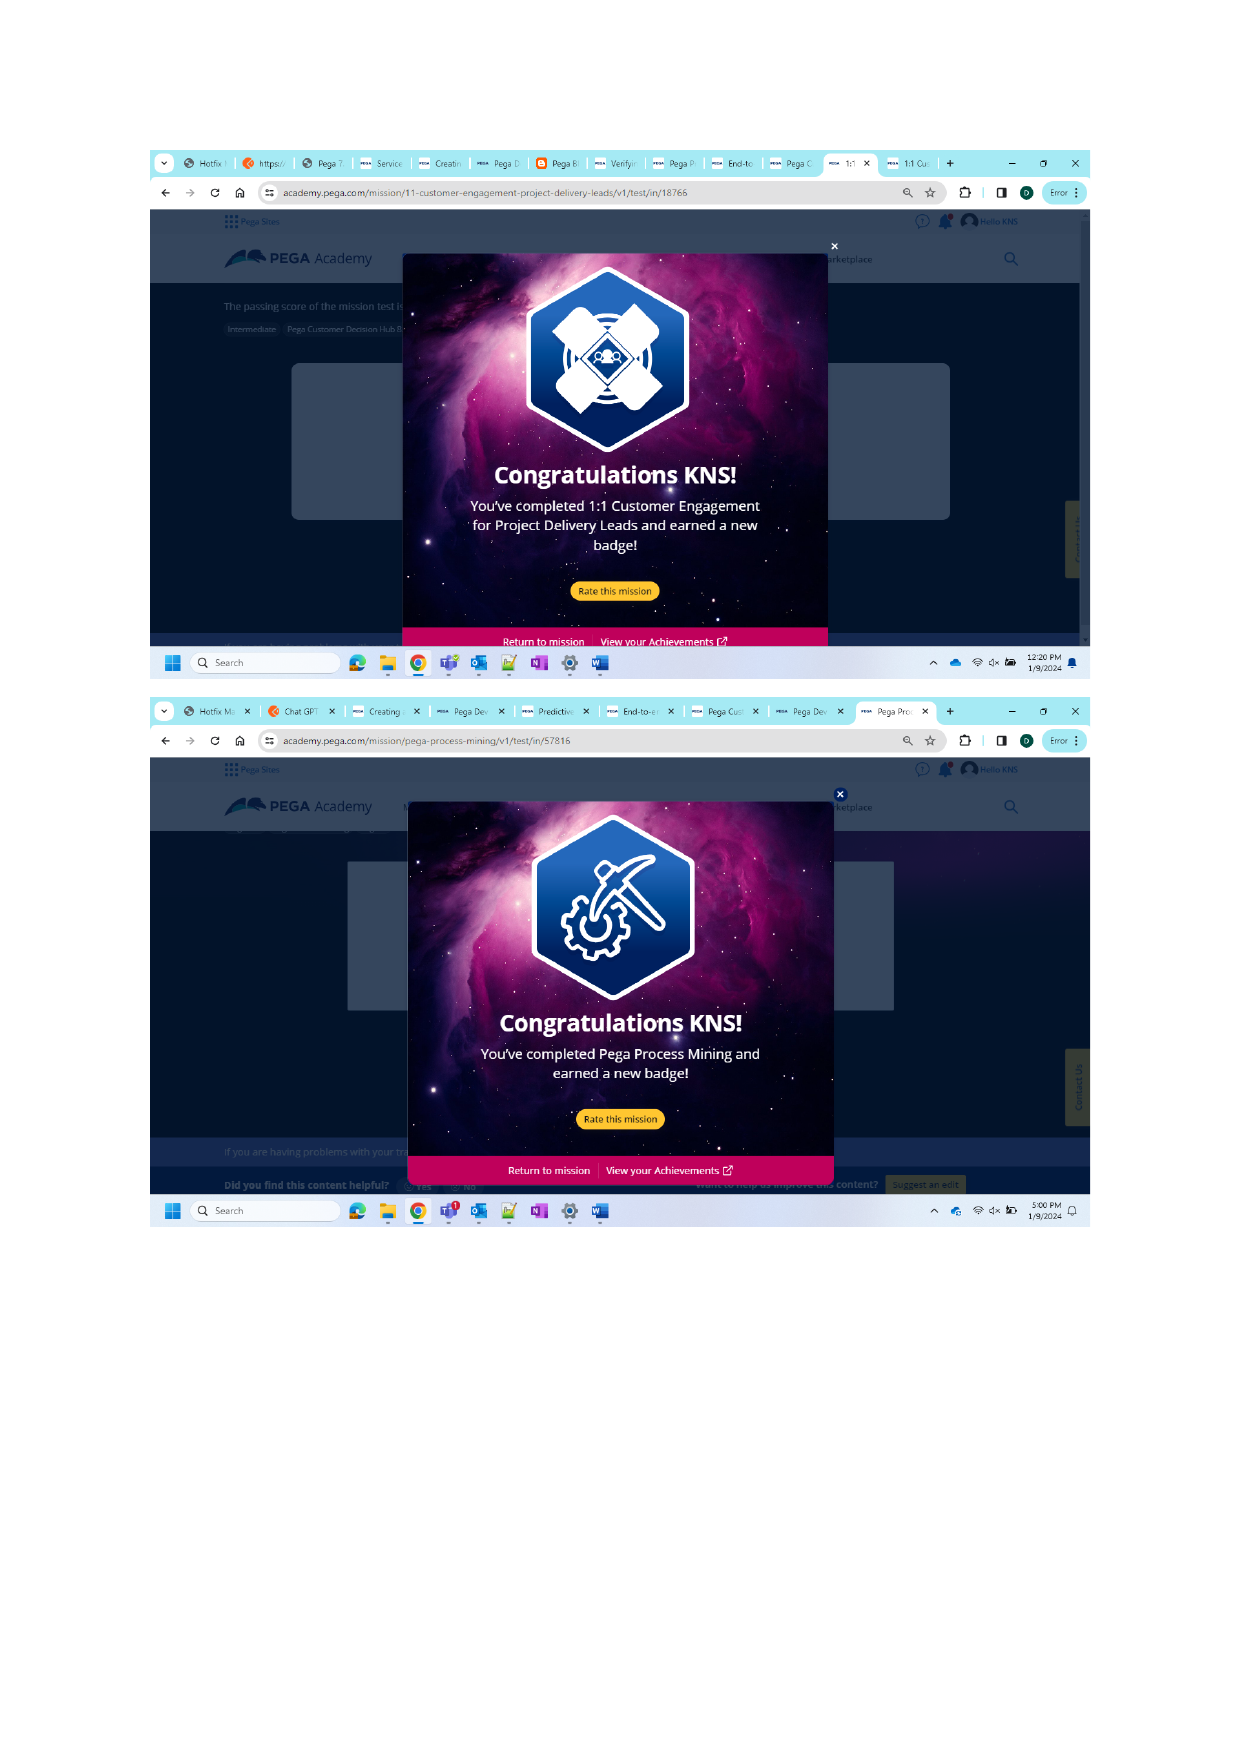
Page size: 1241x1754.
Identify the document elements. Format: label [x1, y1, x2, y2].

picture [150, 150, 1091, 679]
picture [150, 697, 1091, 1227]
